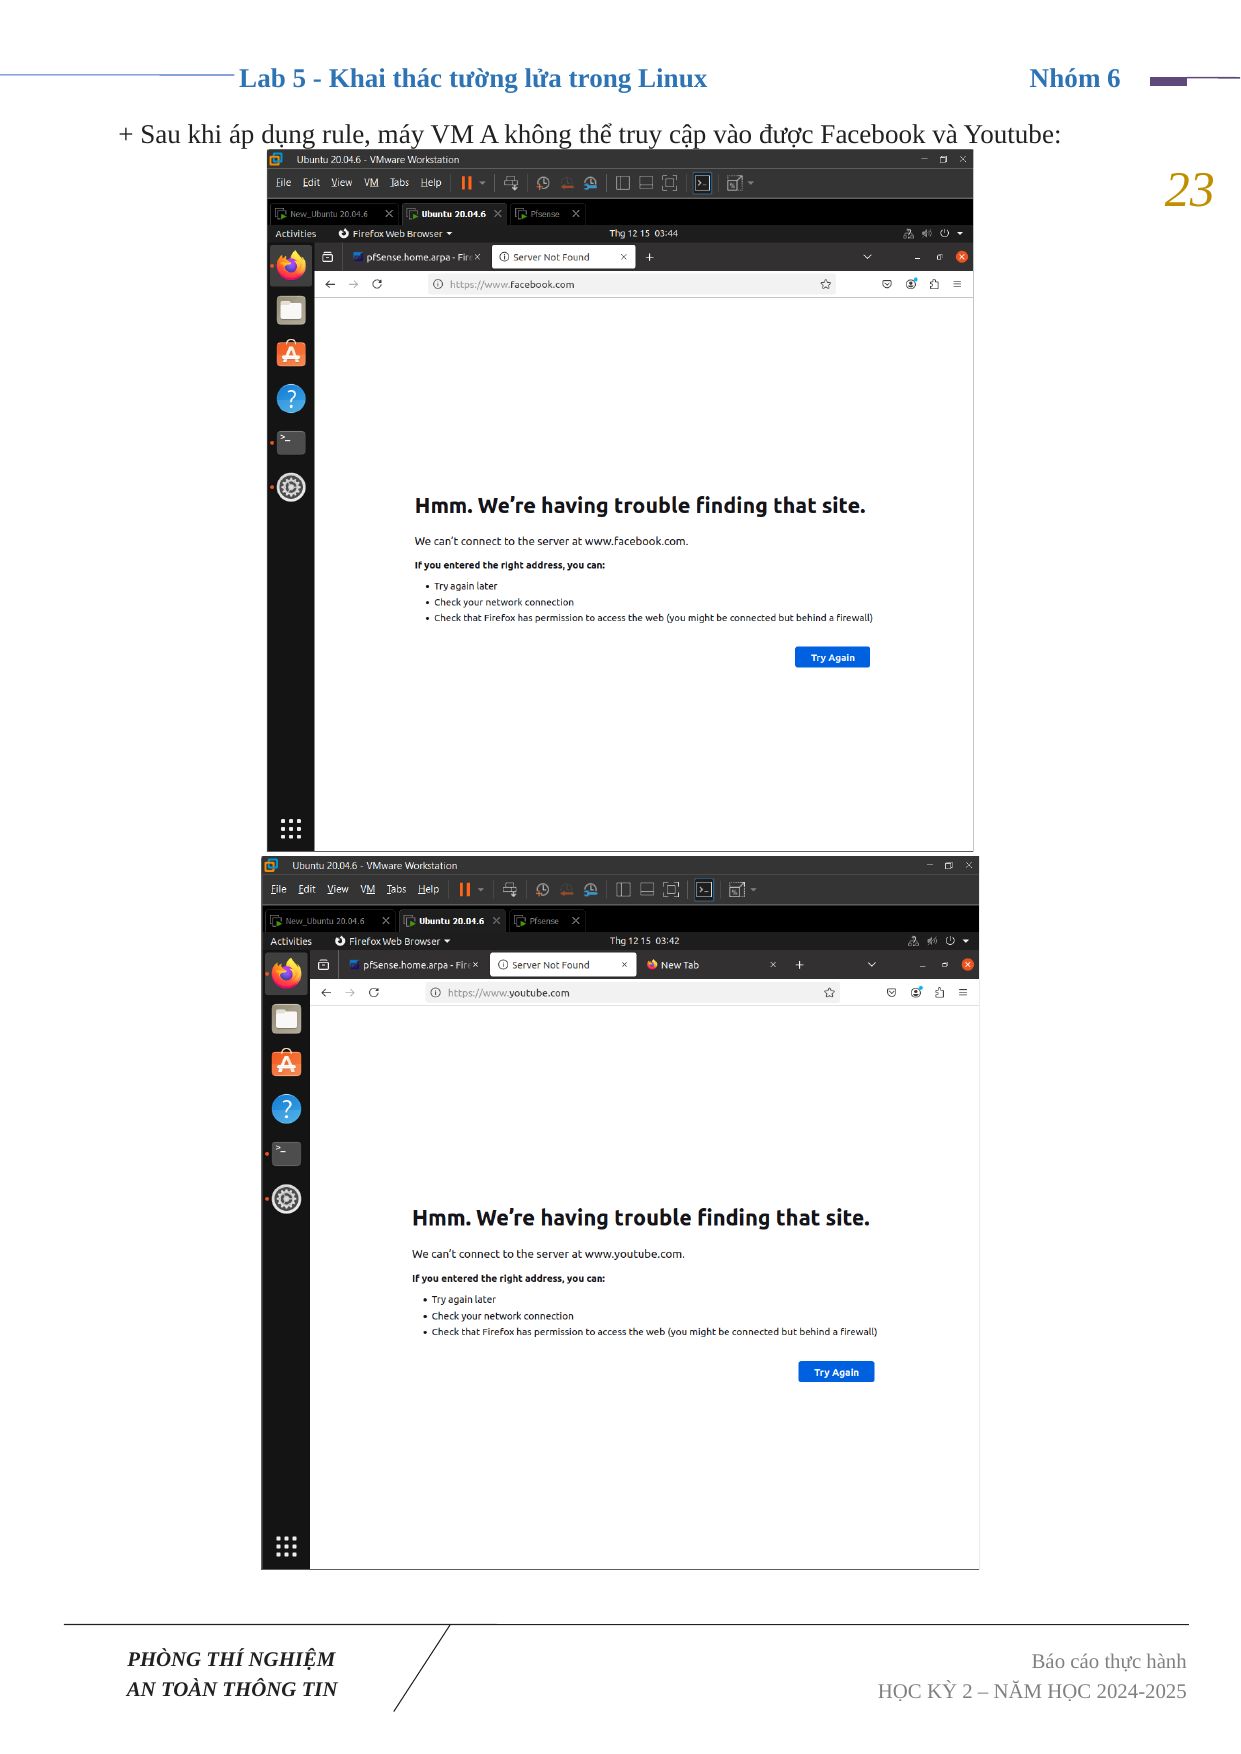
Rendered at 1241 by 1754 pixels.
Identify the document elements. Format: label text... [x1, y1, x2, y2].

picture [261, 856, 980, 1570]
picture [266, 149, 974, 852]
text + Sau khi áp dụng rule, máy VM A không thể truy cập vào được Facebook và Youtube: [118, 118, 1122, 149]
